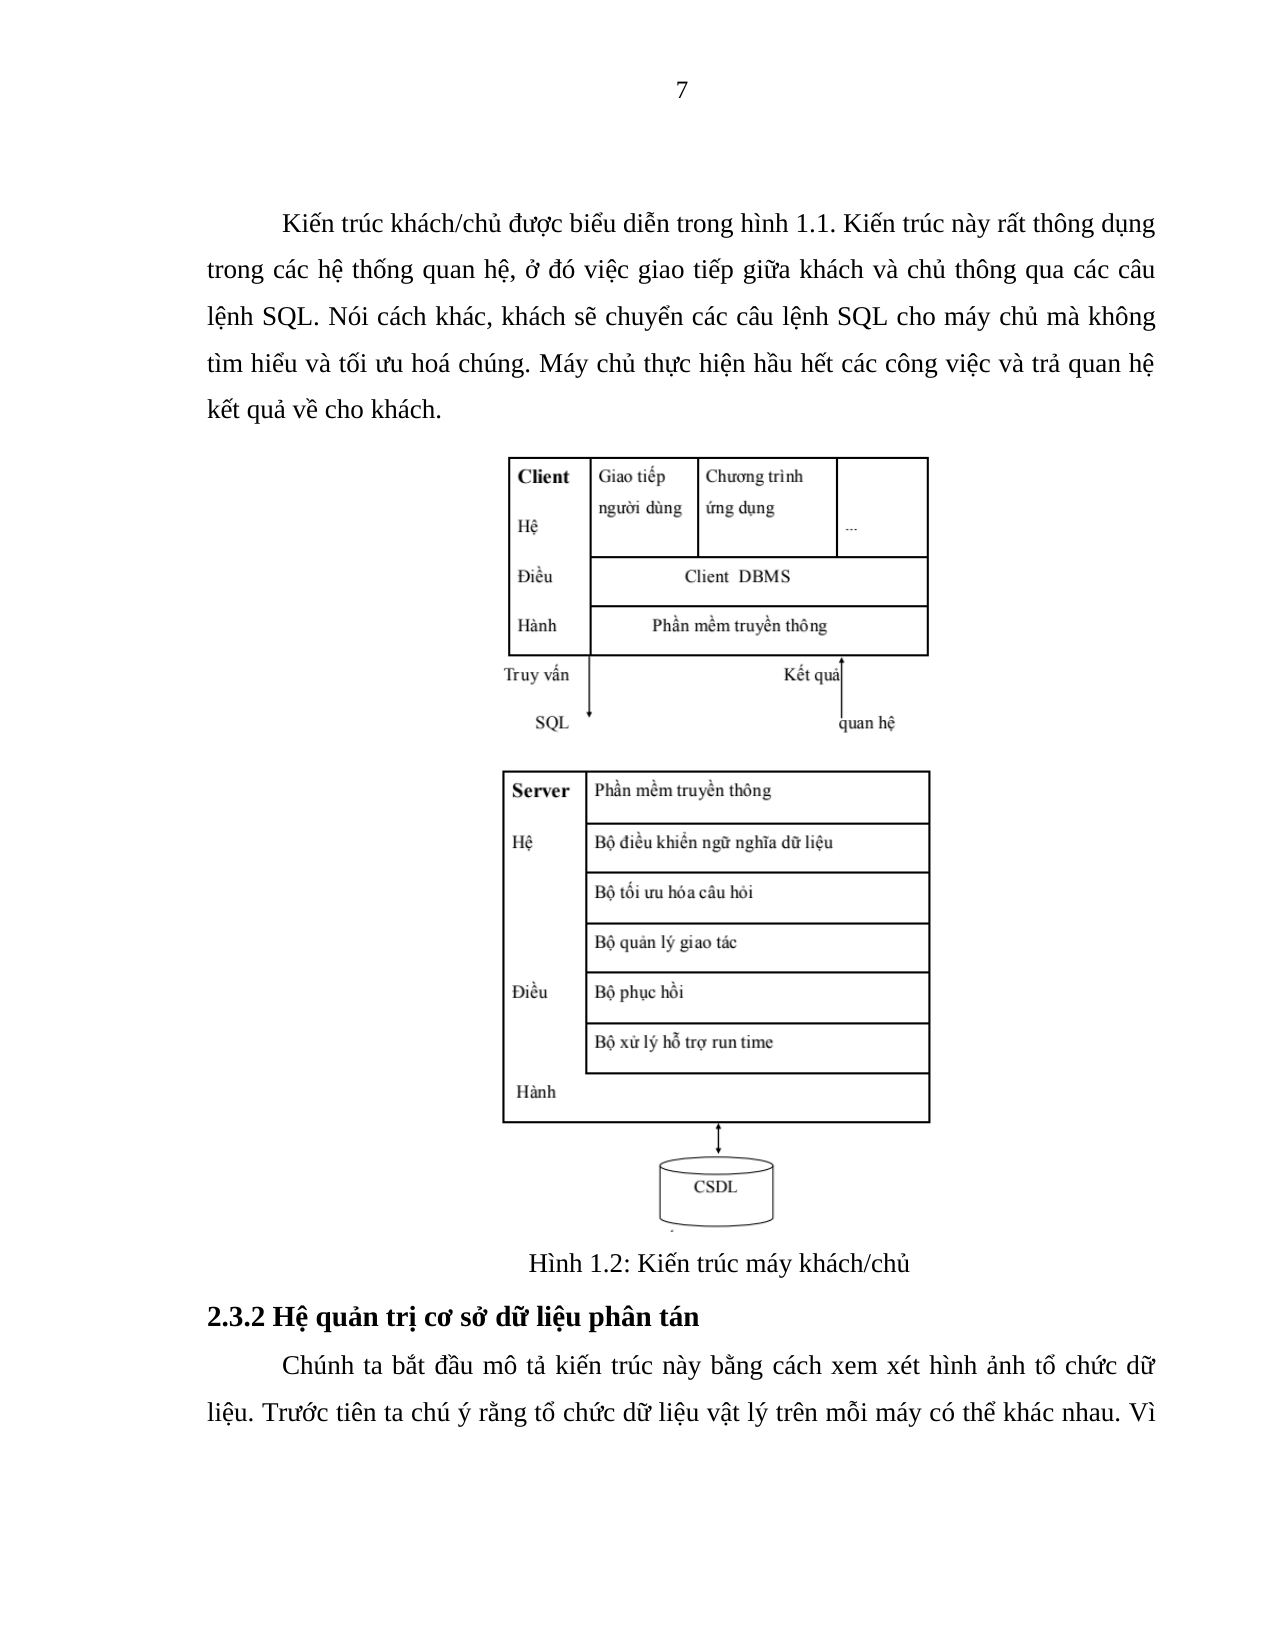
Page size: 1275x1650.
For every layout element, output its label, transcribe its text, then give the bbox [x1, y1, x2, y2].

text Hình 1.2: Kiến trúc máy khách/chủ [282, 1247, 1157, 1278]
picture [486, 440, 953, 740]
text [207, 1349, 1157, 1427]
text 2.3.2 Hệ quản trị cơ sở dữ liệu phân tán [207, 1299, 1157, 1333]
picture [482, 755, 957, 1232]
text Kiến trúc khách/chủ được biểu diễn trong hình 1.1. Kiến trúc này rất thông dụng trong các hệ thống quan hệ, ở đó việc giao tiếp giữa khách và chủ thông qua các câu lệnh SQL. Nói cách khác, khách sẽ chuyển các câu lệnh SQL cho máy chủ mà không tìm hiểu và tối ưu hoá chúng. Máy chủ thực hiện hầu hết các công việc và trả quan hệ kết quả về cho khách. [207, 207, 1157, 424]
